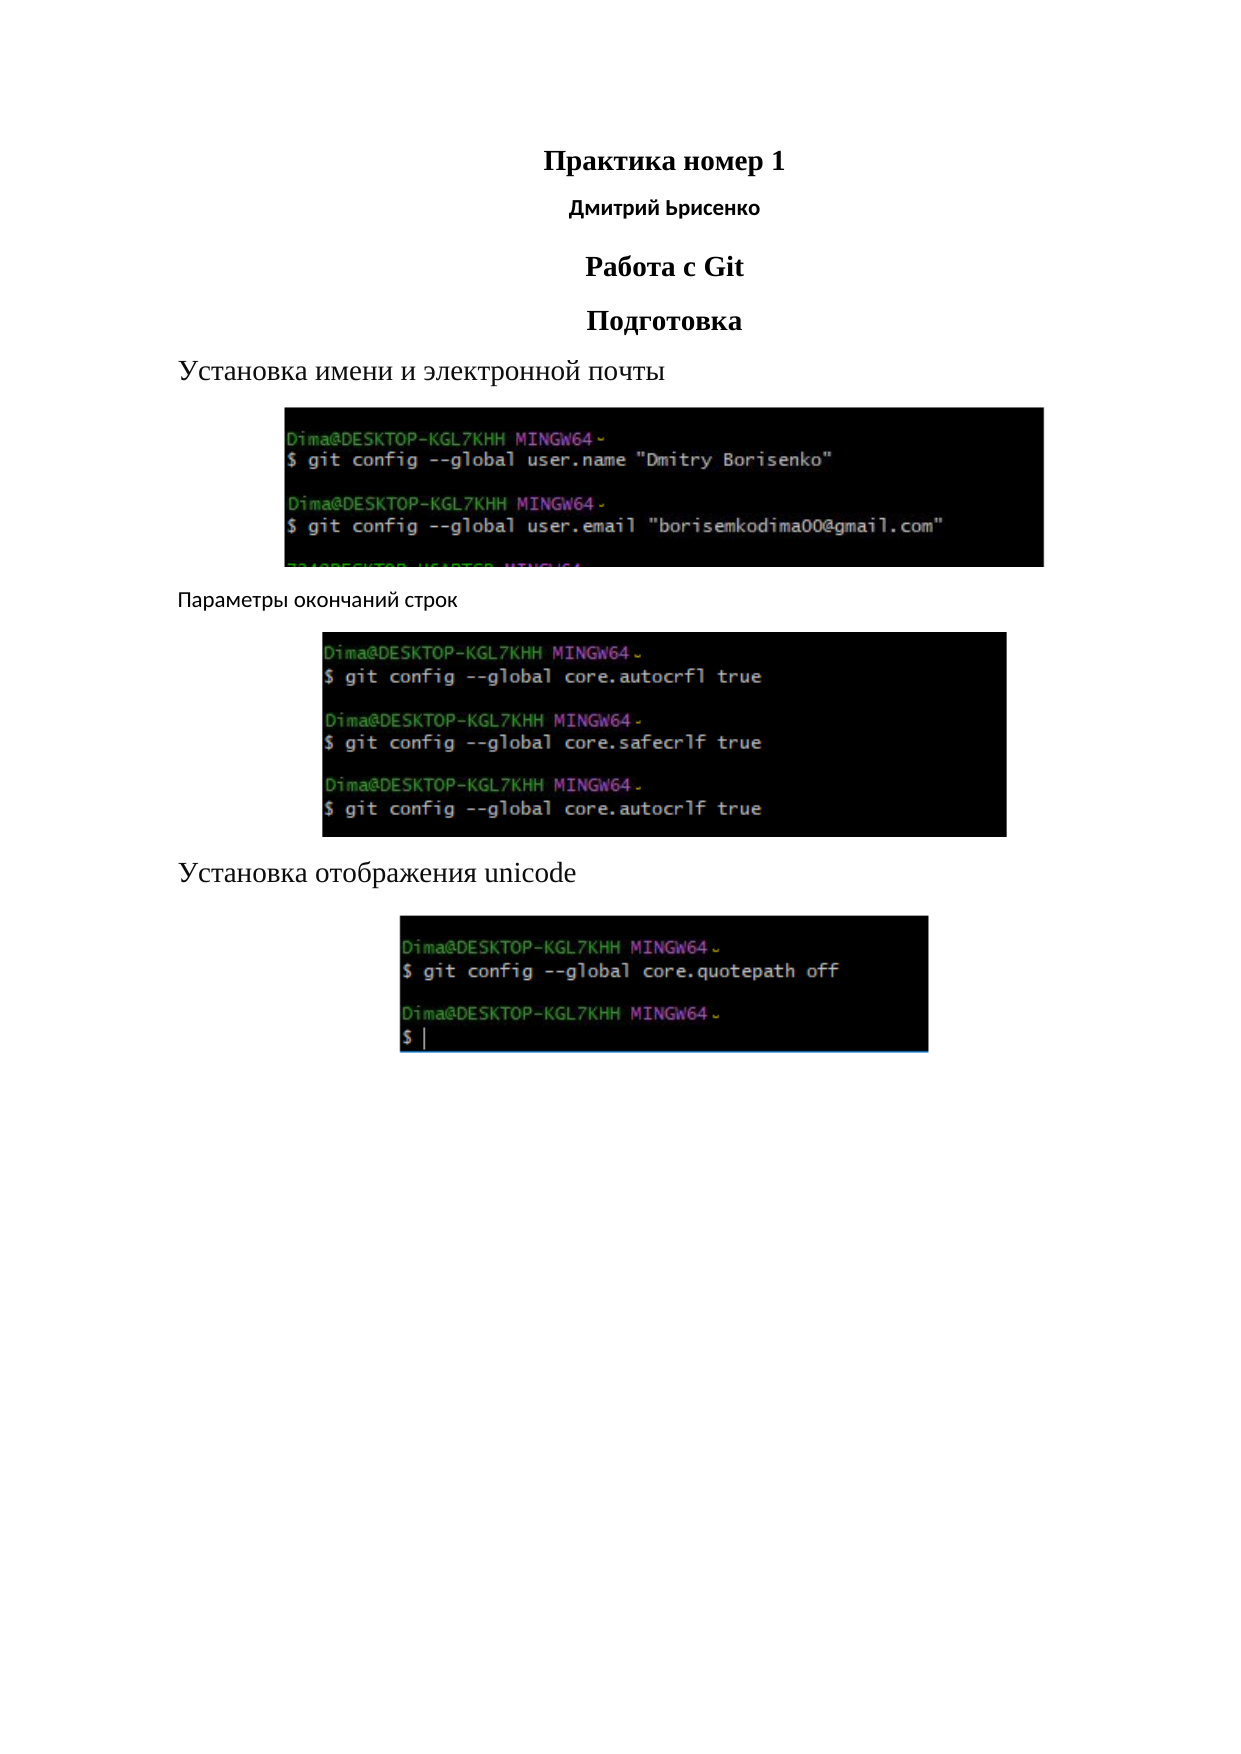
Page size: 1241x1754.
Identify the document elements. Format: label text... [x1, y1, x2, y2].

text Установка отображения unicode [177, 856, 1152, 889]
subtitle Подготовка [177, 303, 1152, 337]
picture [277, 403, 1052, 567]
subtitle Работа с Git [177, 249, 1152, 282]
text Параметры окончаний строк [177, 585, 1152, 613]
subtitle Практика номер 1 [177, 143, 1152, 177]
picture [394, 906, 935, 1064]
picture [322, 632, 1007, 837]
text Установка имени и электронной почты [177, 353, 1152, 387]
text Дмитрий Ьрисенко [177, 193, 1152, 221]
